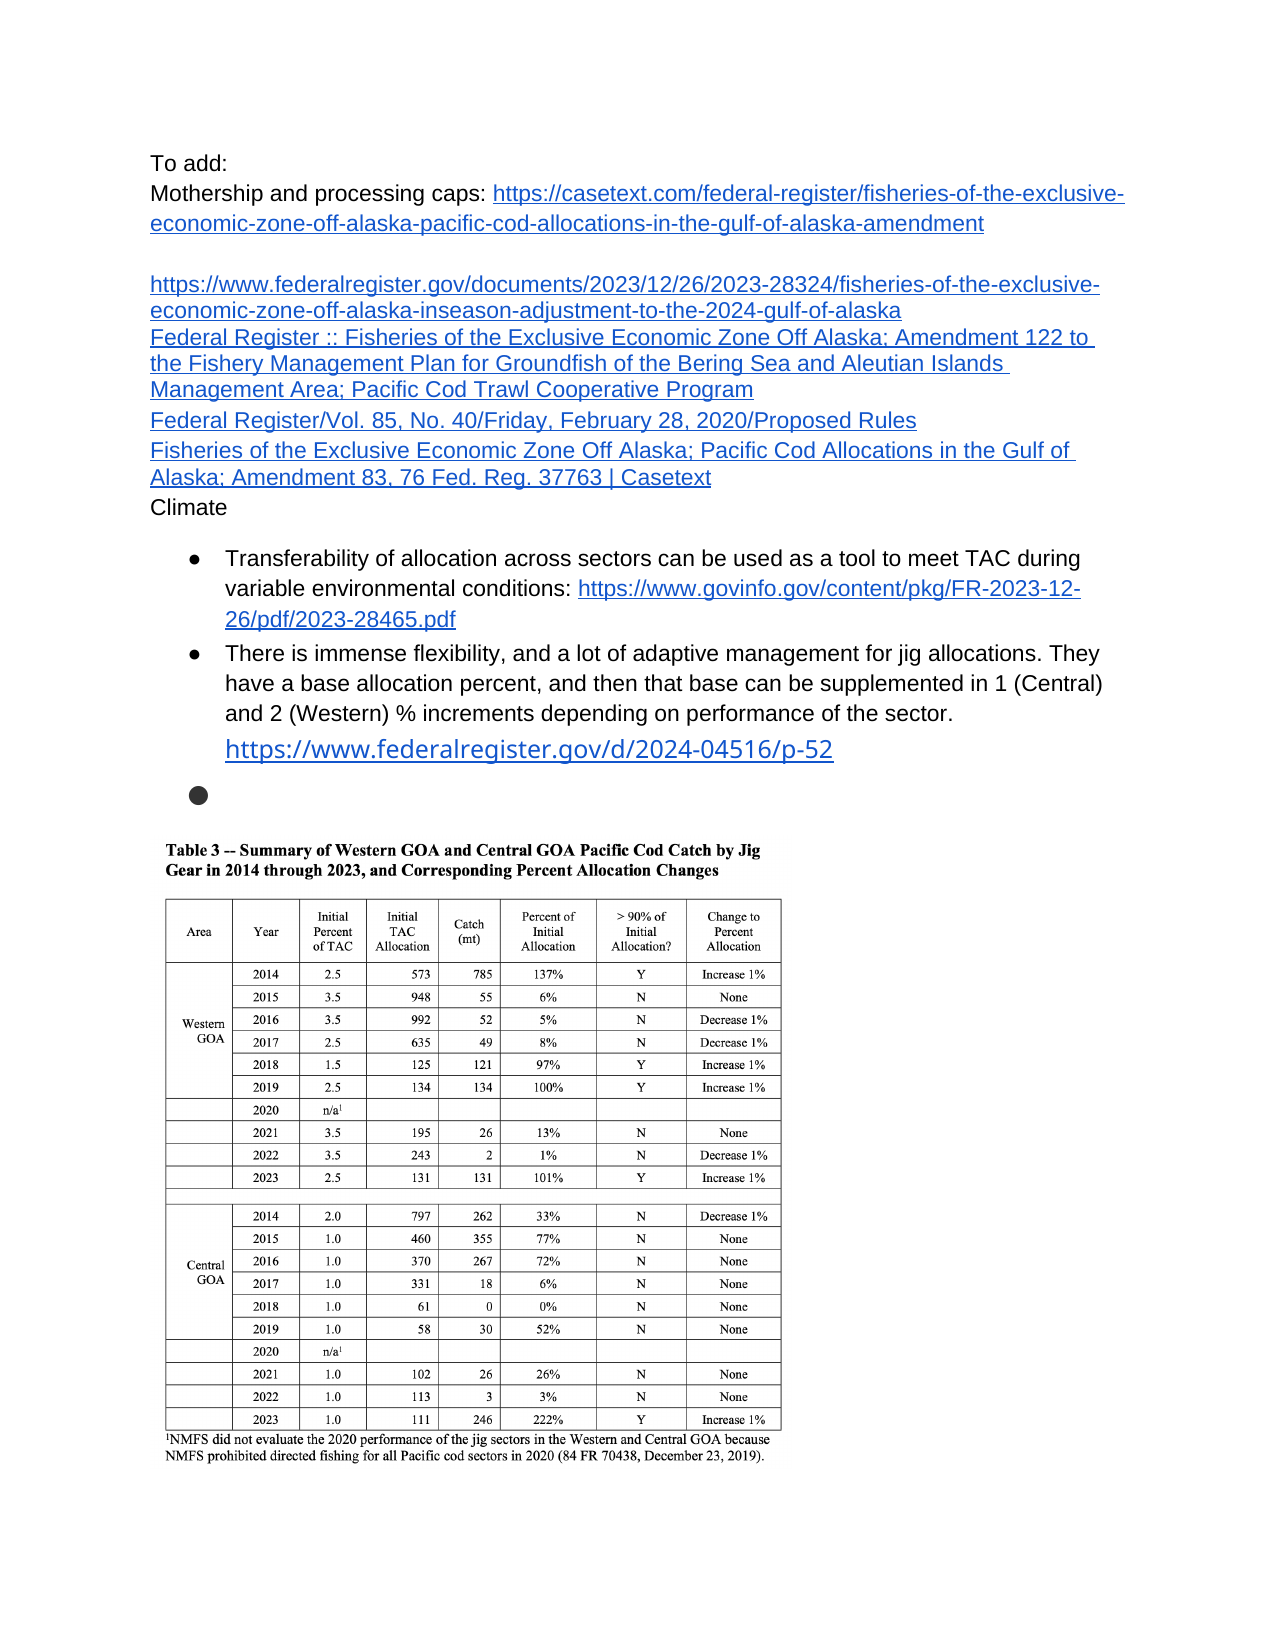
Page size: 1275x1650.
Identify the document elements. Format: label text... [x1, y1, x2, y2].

text https://www.federalregister.gov/documents/2023/12/26/2023-28324/fisheries-of-the-exclusive-economic-zone-off-alaska-inseason-adjustment-to-the-2024-gulf-of-alaska [150, 271, 1125, 323]
picture [150, 835, 792, 1469]
text To add: [150, 150, 1125, 176]
text Fisheries of the Exclusive Economic Zone Off Alaska; Pacific Cod Allocations in the Gulf of Alaska; Amendment 83, 76 Fed. Reg. 37763 | Casetext [150, 435, 1125, 492]
text Climate [150, 492, 1125, 523]
text Federal Register/Vol. 85, No. 40/Friday, February 28, 2020/Proposed Rules [150, 405, 1125, 435]
text Mothership and processing caps: https://casetext.com/federal-register/fisheries-of-the-exclusive-economic-zone-off-alaska-pacific-cod-allocations-in-the-gulf-of-alaska-amendment [150, 180, 1125, 237]
list Transferability of allocation across sectors can be used as a tool to meet TAC during variable environmental conditions: https://www.govinfo.gov/content/pkg/FR-2023-12-26/pdf/2023-28465.pdf [187, 543, 1125, 634]
list There is immense flexibility, and a lot of adaptive management for jig allocations. They have a base allocation percent, and then that base can be supplemented in 1 (Central) and 2 (Western) % increments depending on performance of the sector. https://www.federalregister.gov/d/2024-04516/p-52 [187, 638, 1125, 768]
text Federal Register :: Fisheries of the Exclusive Economic Zone Off Alaska; Amendment 122 to the Fishery Management Plan for Groundfish of the Bering Sea and Aleutian Islands Management Area; Pacific Cod Trawl Cooperative Program [150, 323, 1125, 405]
